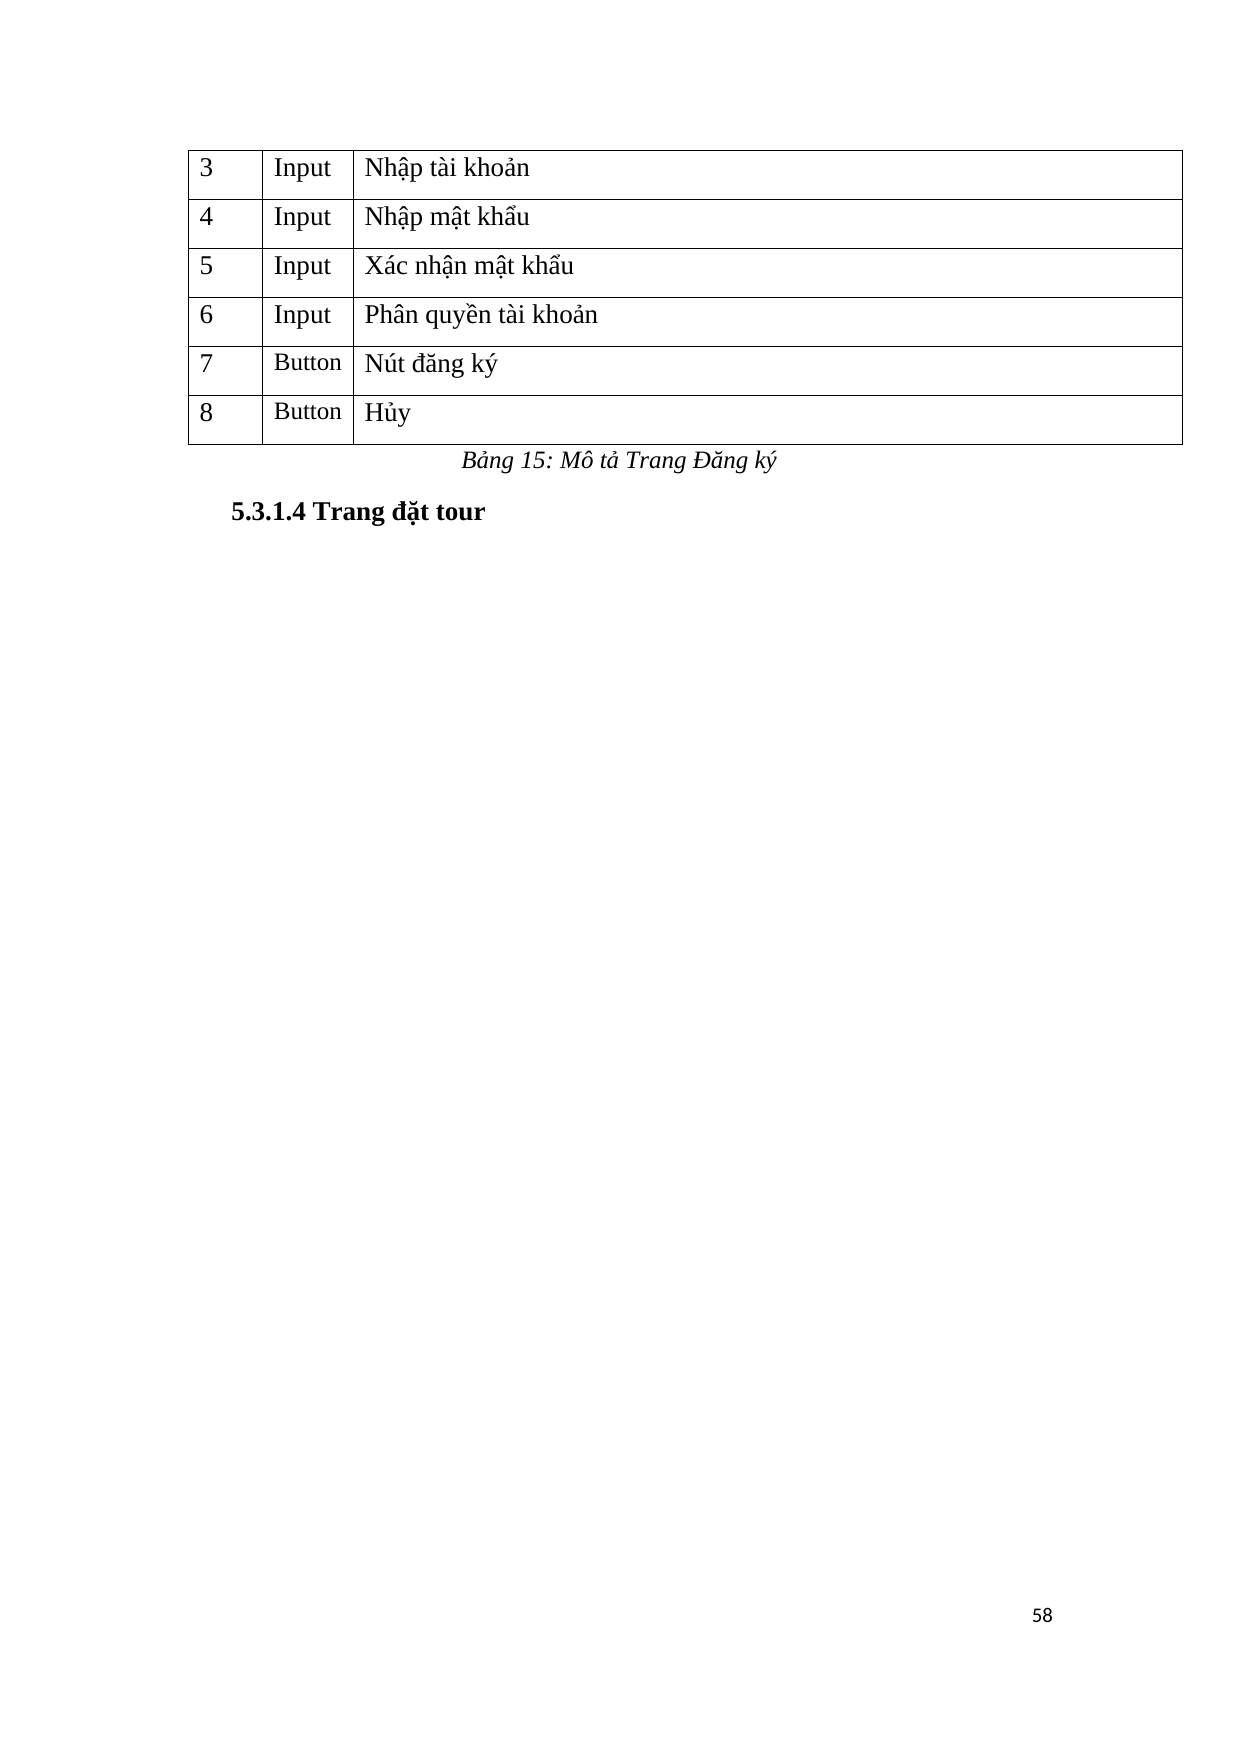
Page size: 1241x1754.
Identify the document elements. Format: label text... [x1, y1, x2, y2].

table_cell 6 [189, 298, 262, 346]
table_cell 7 [189, 347, 262, 395]
table_cell Xác nhận mật khẩu [354, 249, 1182, 297]
table_cell Nút đăng ký [354, 347, 1182, 395]
table_cell 3 [189, 151, 262, 199]
table_cell 4 [189, 200, 262, 248]
table_cell Hủy [354, 396, 1182, 444]
text 5.3.1.4 Trang đặt tour [187, 495, 1053, 526]
table_cell Nhập tài khoản [354, 151, 1182, 199]
table_cell 8 [189, 396, 262, 444]
table_cell Input [263, 151, 353, 199]
text Bảng 15: Mô tả Trang Đăng ký [187, 445, 1053, 474]
table_cell Button [263, 347, 353, 395]
table_cell Input [263, 249, 353, 297]
table_cell Button [263, 396, 353, 444]
table_cell Phân quyền tài khoản [354, 298, 1182, 346]
table_cell 5 [189, 249, 262, 297]
table_cell Input [263, 200, 353, 248]
table_cell Nhập mật khẩu [354, 200, 1182, 248]
table_cell Input [263, 298, 353, 346]
